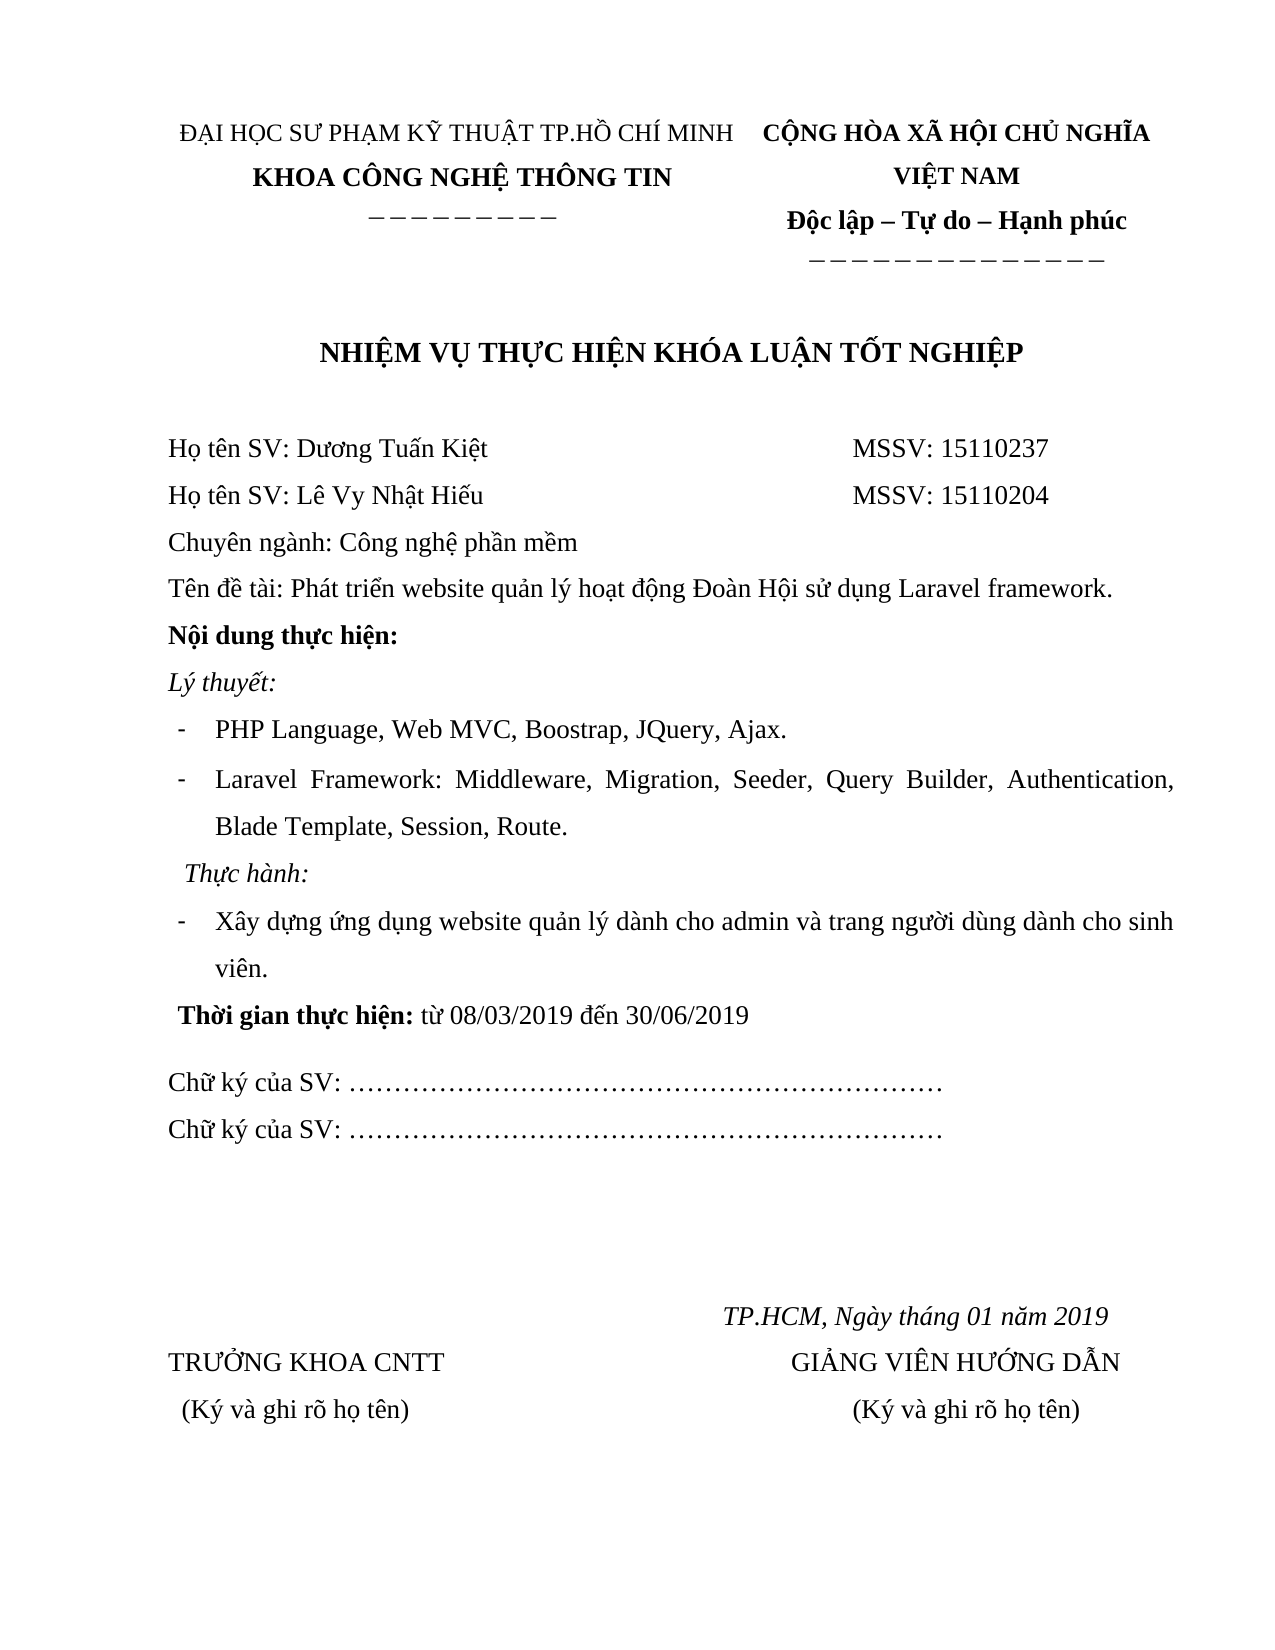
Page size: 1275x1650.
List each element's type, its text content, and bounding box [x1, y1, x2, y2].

text Chữ ký của SV: ………………………………………………………… [168, 1113, 1176, 1144]
text Họ tên SV: Lê Vy Nhật Hiếu MSSV: 15110204 [168, 479, 1176, 510]
list PHP Language, Web MVC, Boostrap, JQuery, Ajax. [177, 712, 1176, 746]
text NHIỆM VỤ THỰC HIỆN KHÓA LUẬN TỐT NGHIỆP [168, 336, 1176, 369]
list Laravel Framework: Middleware, Migration, Seeder, Query Builder, Authentication, Blade Template, Session, Route. [177, 762, 1176, 842]
text TP.HCM, Ngày tháng 01 năm 2019 [168, 1300, 1185, 1331]
text Thời gian thực hiện: từ 08/03/2019 đến 30/06/2019 [177, 999, 1176, 1030]
text Chuyên ngành: Công nghệ phần mềm [168, 526, 1176, 557]
text Họ tên SV: Dương Tuấn Kiệt MSSV: 15110237 [168, 432, 1176, 464]
table_header ĐẠI HỌC SƯ PHẠM KỸ THUẬT TP.HỒ CHÍ MINH KHOA CÔNG NGHỆ THÔNG TIN [177, 118, 738, 289]
text Nội dung thực hiện: [168, 619, 1176, 650]
list Xây dựng ứng dụng website quản lý dành cho admin và trang người dùng dành cho sinh viên. [177, 904, 1176, 983]
text Tên đề tài: Phát triển website quản lý hoạt động Đoàn Hội sử dụng Laravel framework. [168, 572, 1176, 604]
table_header CỘNG HÒA XÃ HỘI CHỦ NGHĨA VIỆT NAM Độc lập – Tự do – Hạnh phúc [738, 118, 1166, 289]
text Thực hành: [177, 857, 1176, 888]
text TRƯỞNG KHOA CNTT GIẢNG VIÊN HƯỚNG DẪN [168, 1347, 1185, 1378]
text Chữ ký của SV: ………………………………………………………… [168, 1067, 1176, 1098]
text (Ký và ghi rõ họ tên) (Ký và ghi rõ họ tên) [168, 1393, 1176, 1424]
text Lý thuyết: [168, 666, 1176, 697]
